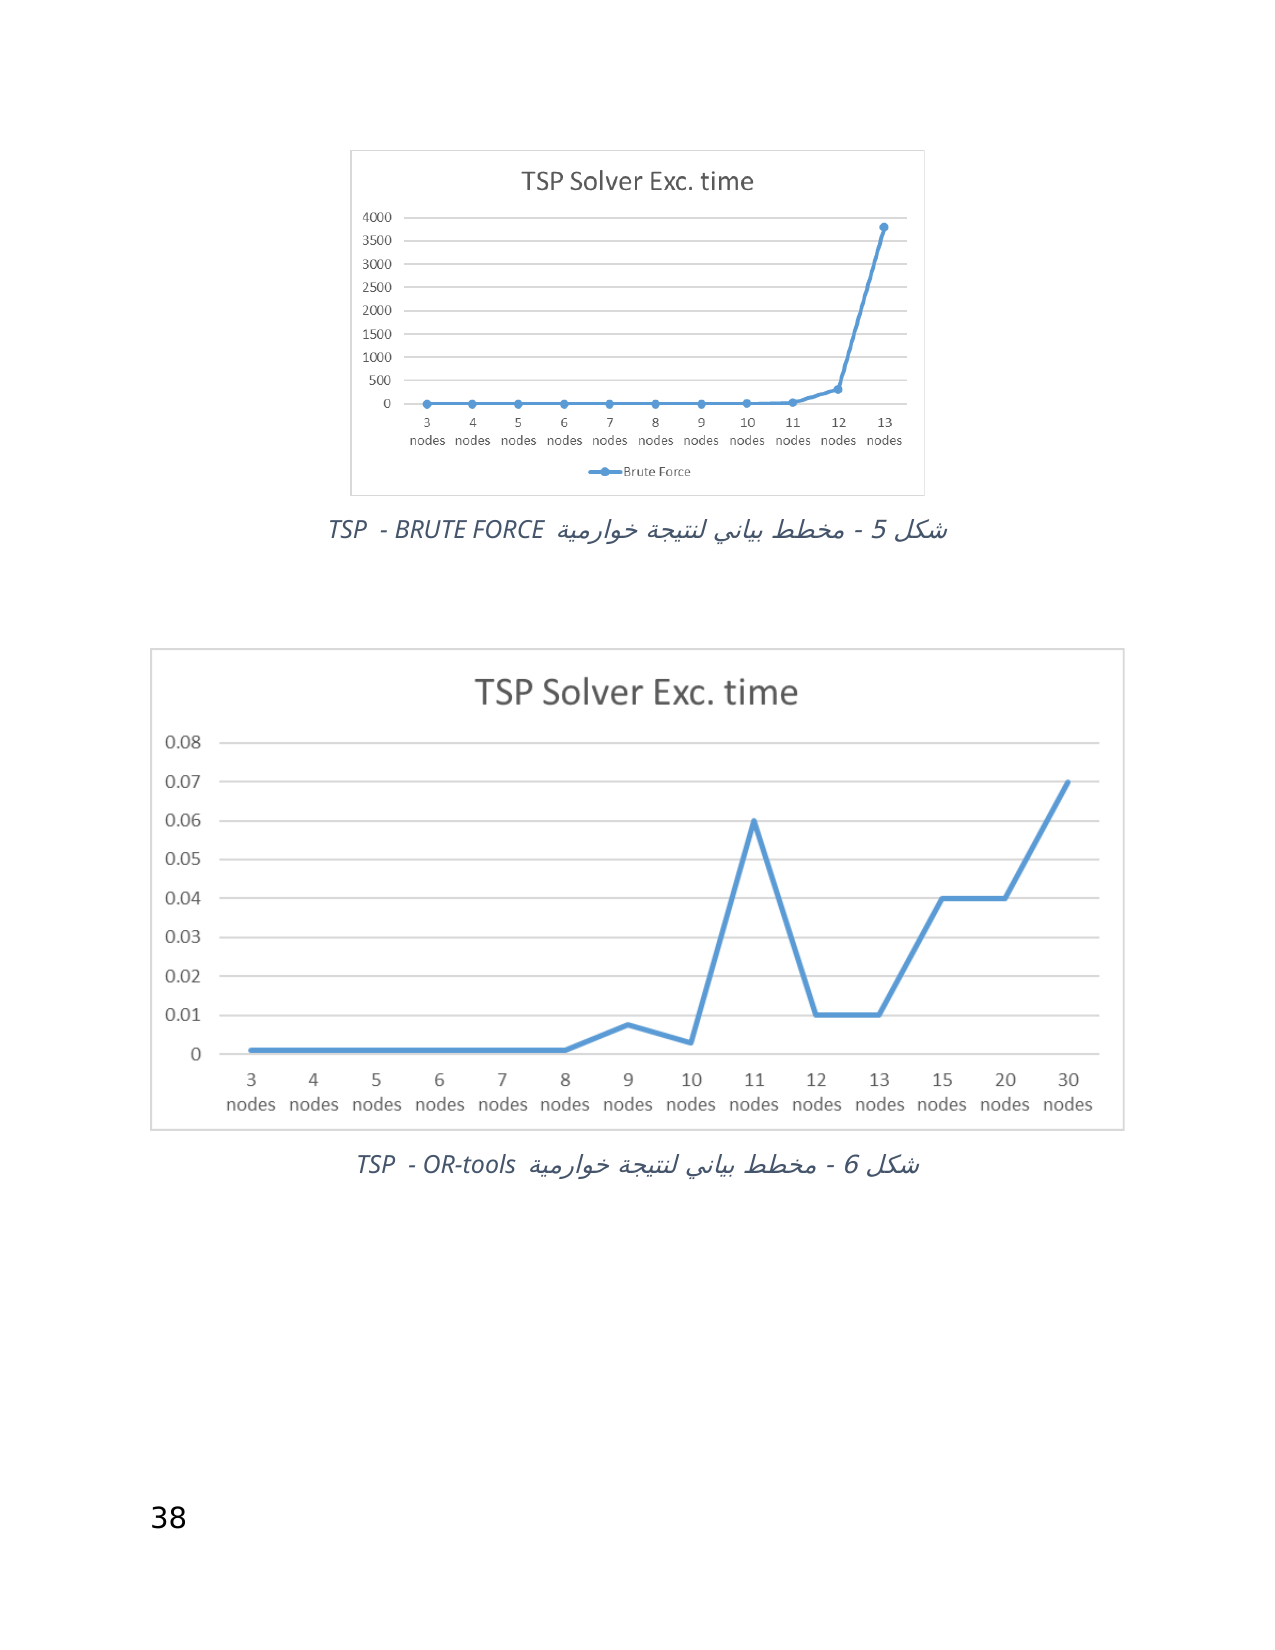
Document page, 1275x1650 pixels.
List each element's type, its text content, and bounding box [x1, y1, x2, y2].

picture [350, 150, 925, 496]
picture [150, 648, 1125, 1131]
